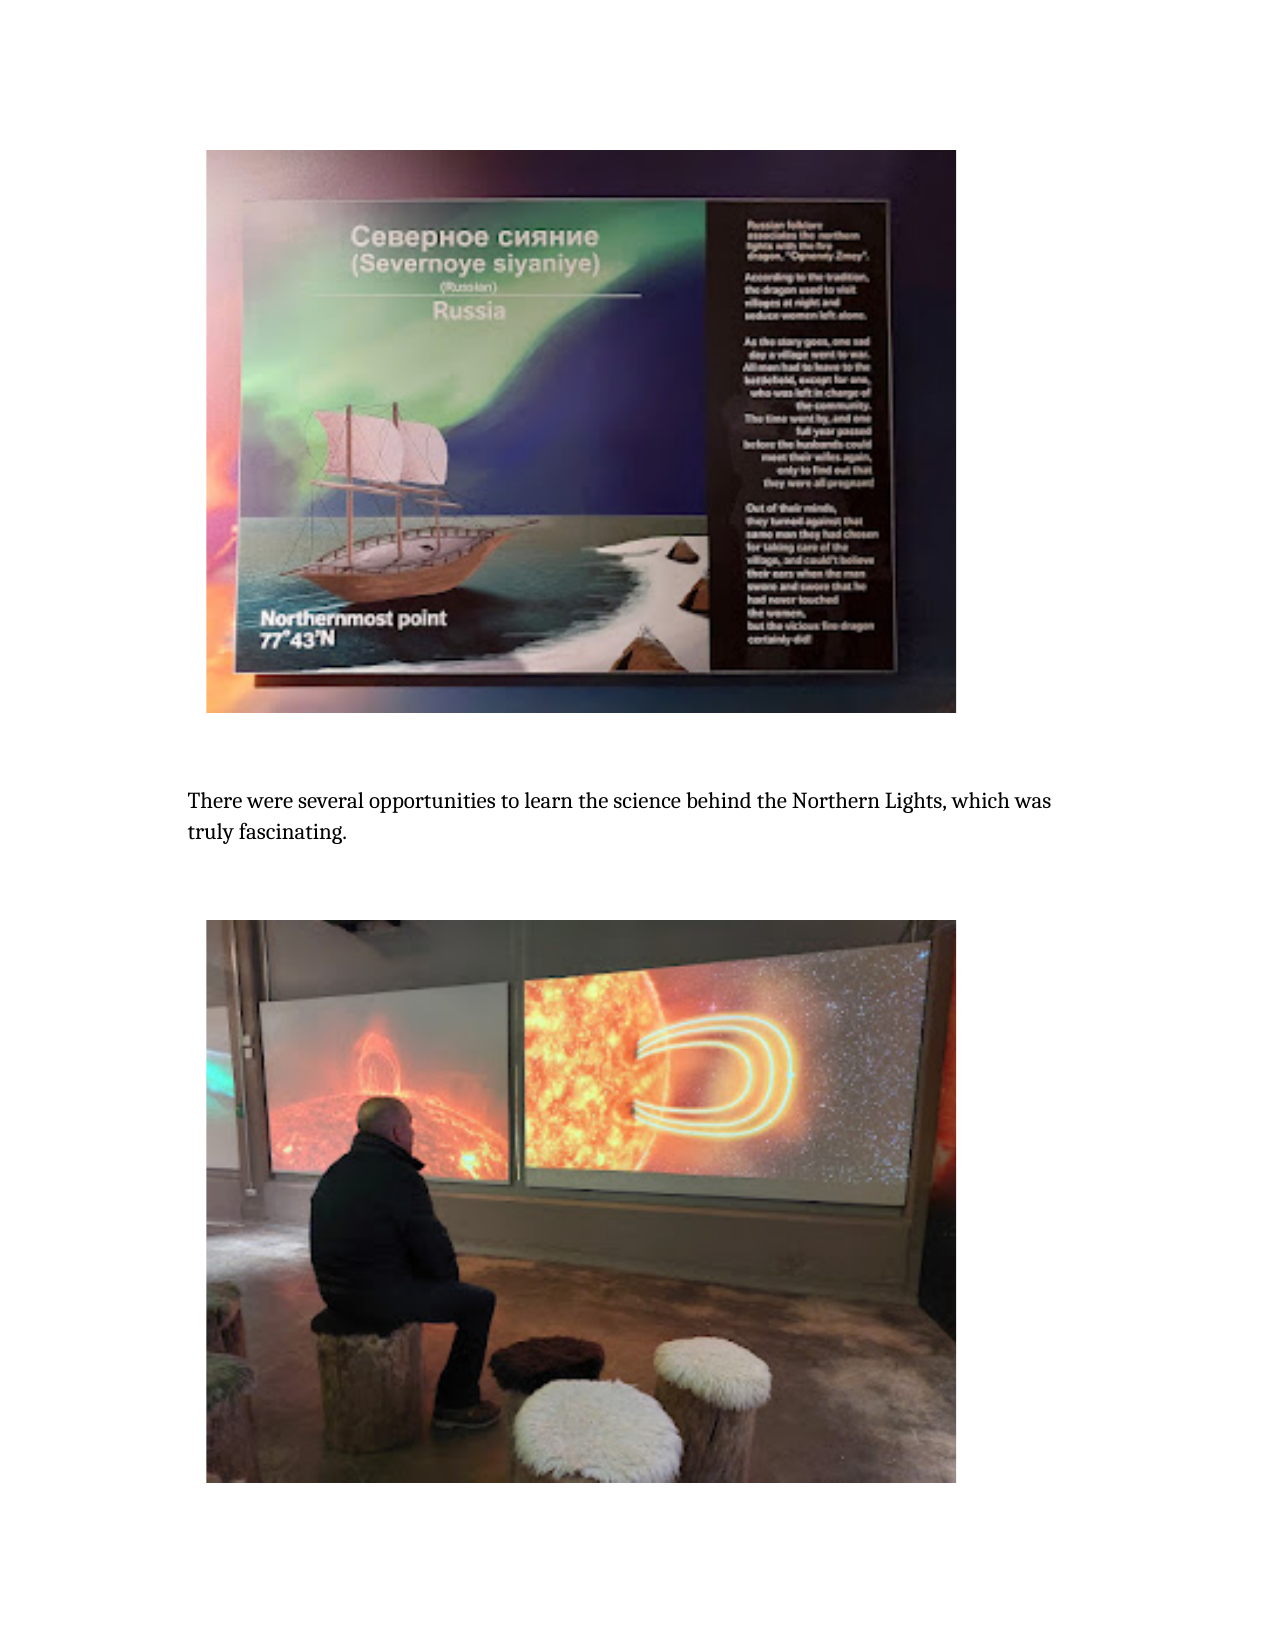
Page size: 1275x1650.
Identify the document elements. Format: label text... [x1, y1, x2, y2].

text There were several opportunities to learn the science behind the Northern Lights, which was truly fascinating. [187, 788, 1087, 845]
picture [206, 150, 957, 713]
picture [206, 920, 957, 1483]
